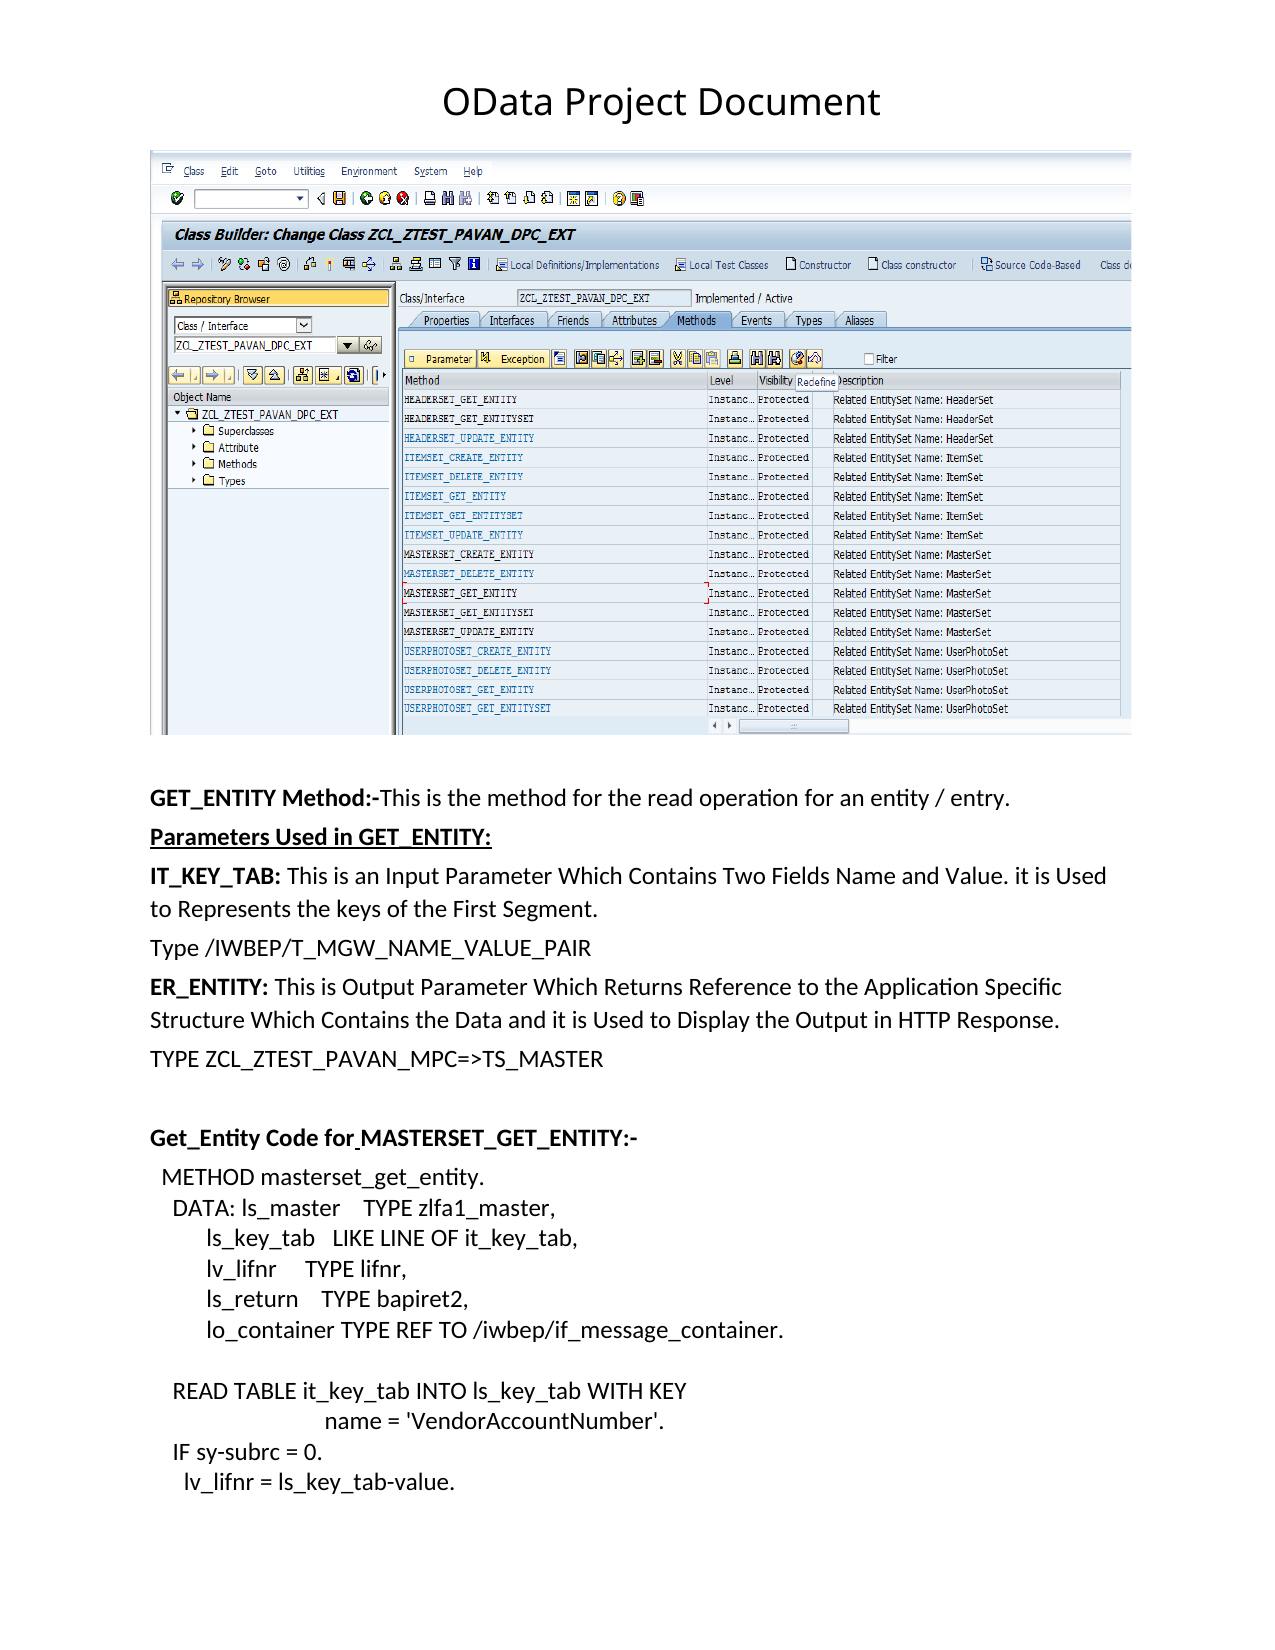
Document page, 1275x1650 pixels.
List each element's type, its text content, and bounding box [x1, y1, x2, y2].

picture [150, 150, 1132, 735]
text Type /IWBEP/T_MGW_NAME_VALUE_PAIR [150, 932, 1125, 963]
text Get_Entity Code for MASTERSET_GET_ENTITY:- [150, 1122, 360, 1152]
text TYPE ZCL_ZTEST_PAVAN_MPC=>TS_MASTER [150, 1044, 1125, 1074]
text Get_Entity Code for MASTERSET_GET_ENTITY:- [623, 1122, 1125, 1152]
text GET_ENTITY Method:-This is the method for the read operation for an entity / entry. [150, 782, 1125, 812]
text Parameters Used in GET_ENTITY: [150, 821, 1125, 852]
text ER_ENTITY: This is Output Parameter Which Returns Reference to the Application Specific Structure Which Contains the Data and it is Used to Display the Output in HTTP Response. [150, 972, 1125, 1035]
text IT_KEY_TAB: This is an Input Parameter Which Contains Two Fields Name and Value. it is Used to Represents the keys of the First Segment. [150, 860, 1125, 924]
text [150, 1161, 1125, 1497]
